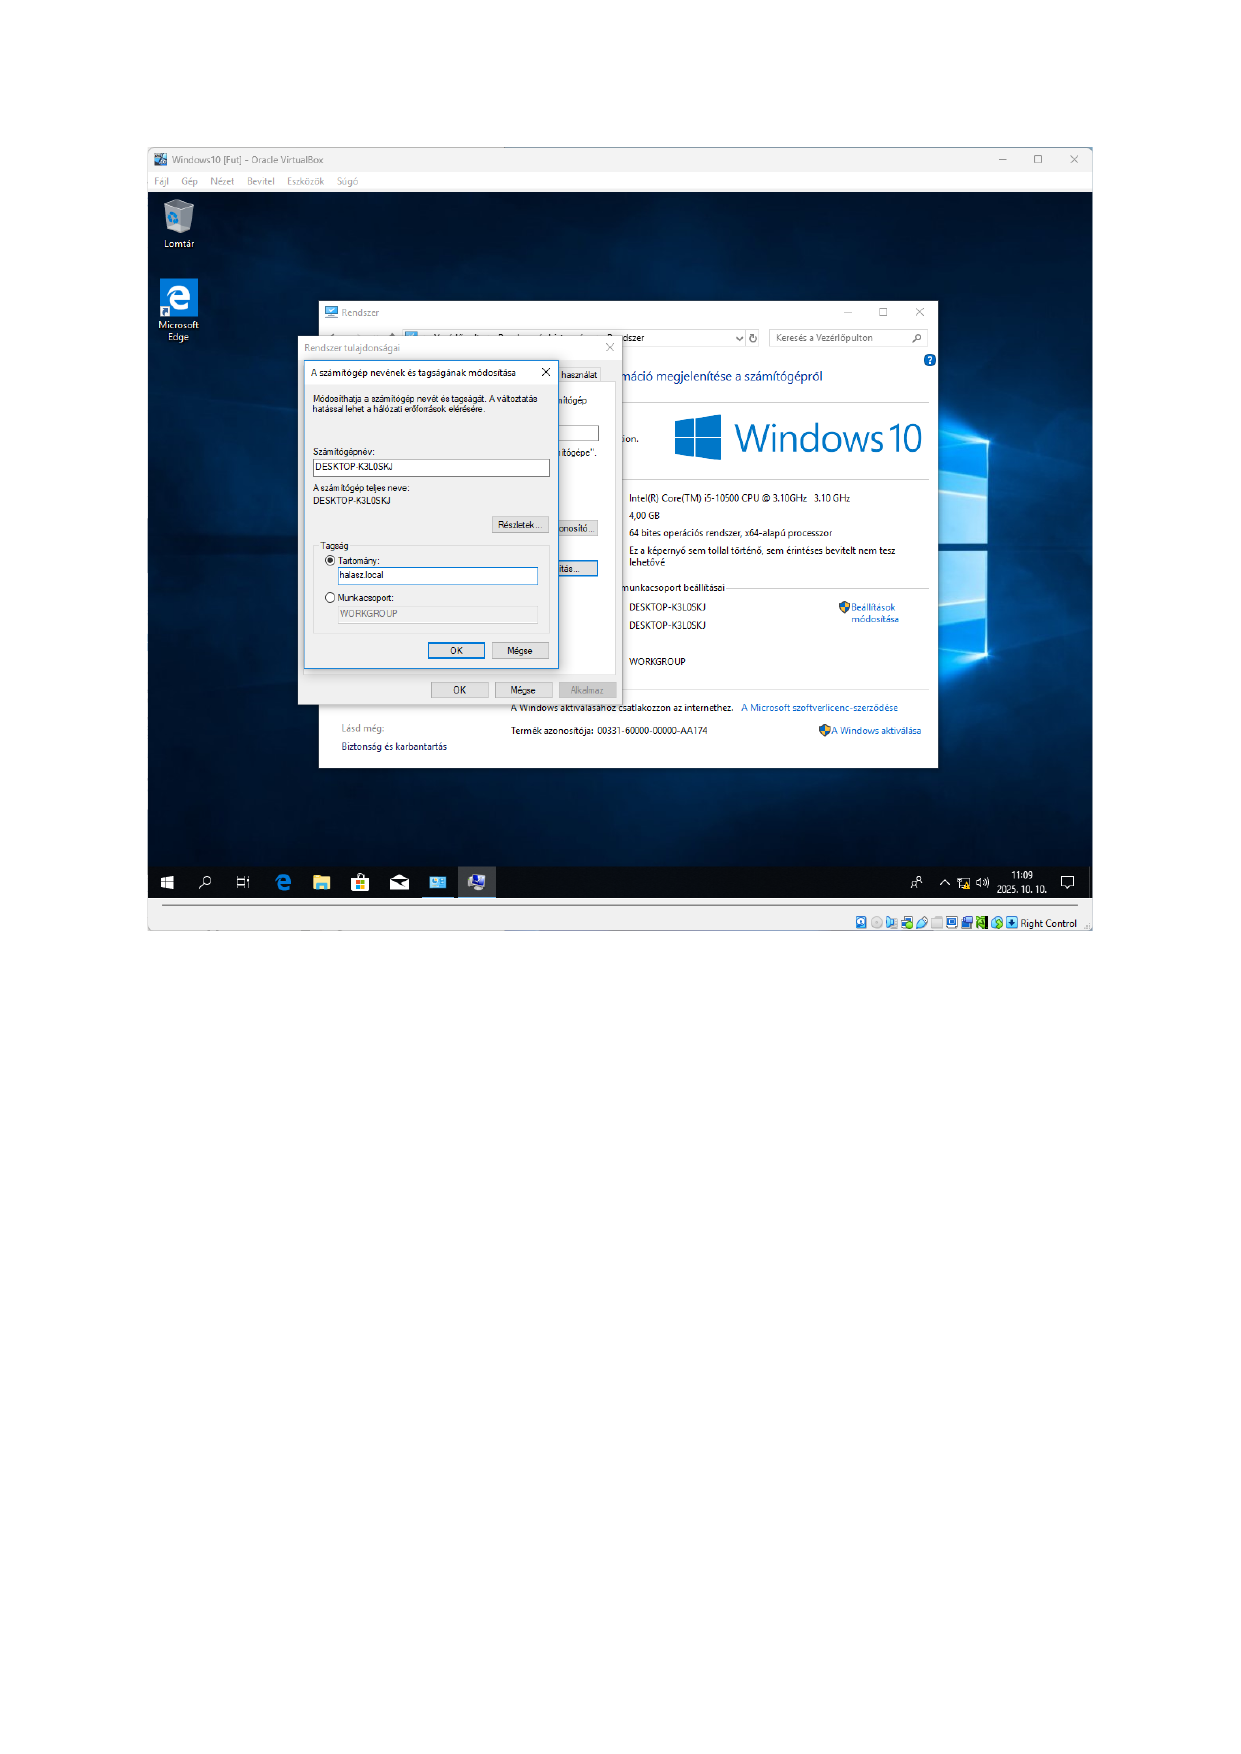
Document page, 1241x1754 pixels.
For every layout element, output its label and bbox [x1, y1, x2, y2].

picture [147, 147, 1093, 931]
